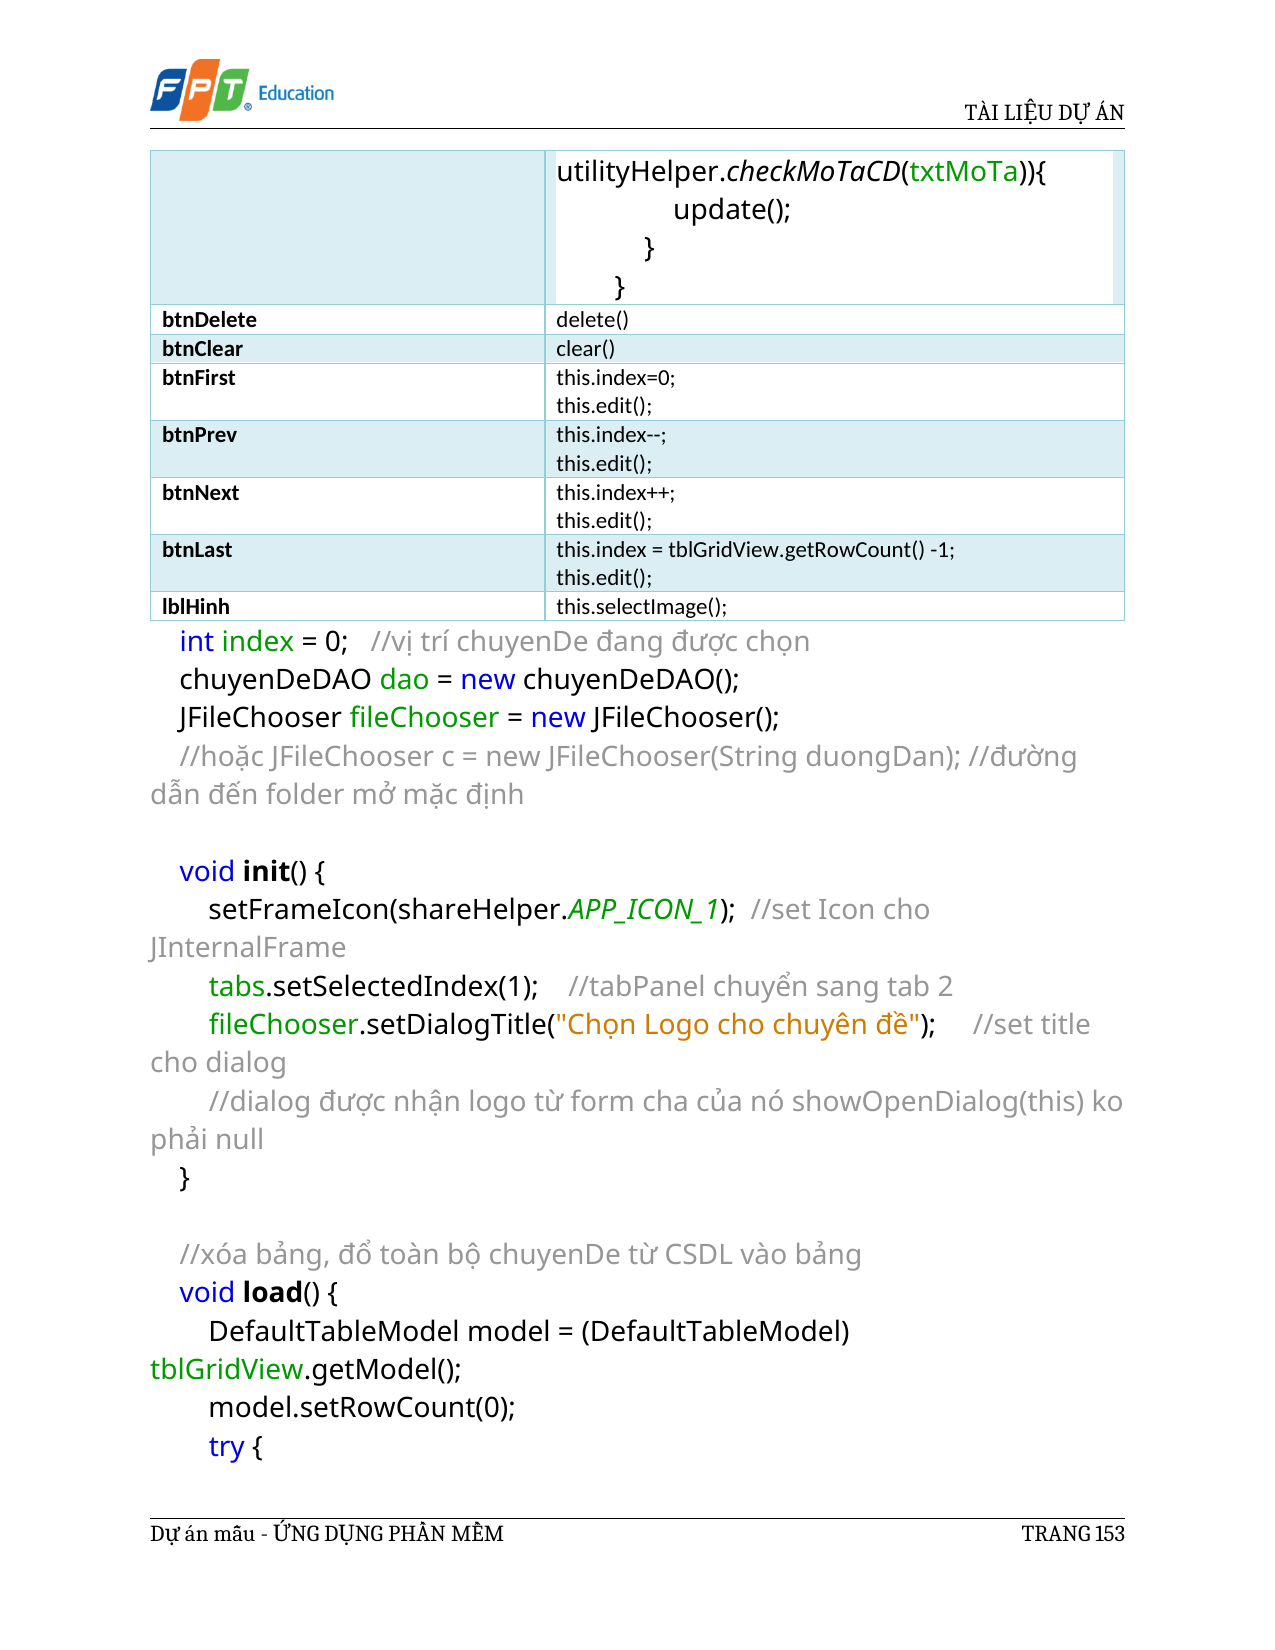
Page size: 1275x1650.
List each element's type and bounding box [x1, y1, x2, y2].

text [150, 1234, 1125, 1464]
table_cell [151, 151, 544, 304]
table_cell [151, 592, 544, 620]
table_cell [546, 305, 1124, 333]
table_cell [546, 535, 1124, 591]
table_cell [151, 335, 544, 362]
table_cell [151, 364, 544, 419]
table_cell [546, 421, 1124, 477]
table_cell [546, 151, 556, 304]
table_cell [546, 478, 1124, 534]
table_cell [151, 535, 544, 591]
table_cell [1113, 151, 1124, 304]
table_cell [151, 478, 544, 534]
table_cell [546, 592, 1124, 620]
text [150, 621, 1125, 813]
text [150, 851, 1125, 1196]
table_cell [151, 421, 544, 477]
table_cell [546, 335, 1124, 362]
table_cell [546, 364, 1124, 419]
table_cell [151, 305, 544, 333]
picture [150, 59, 336, 121]
